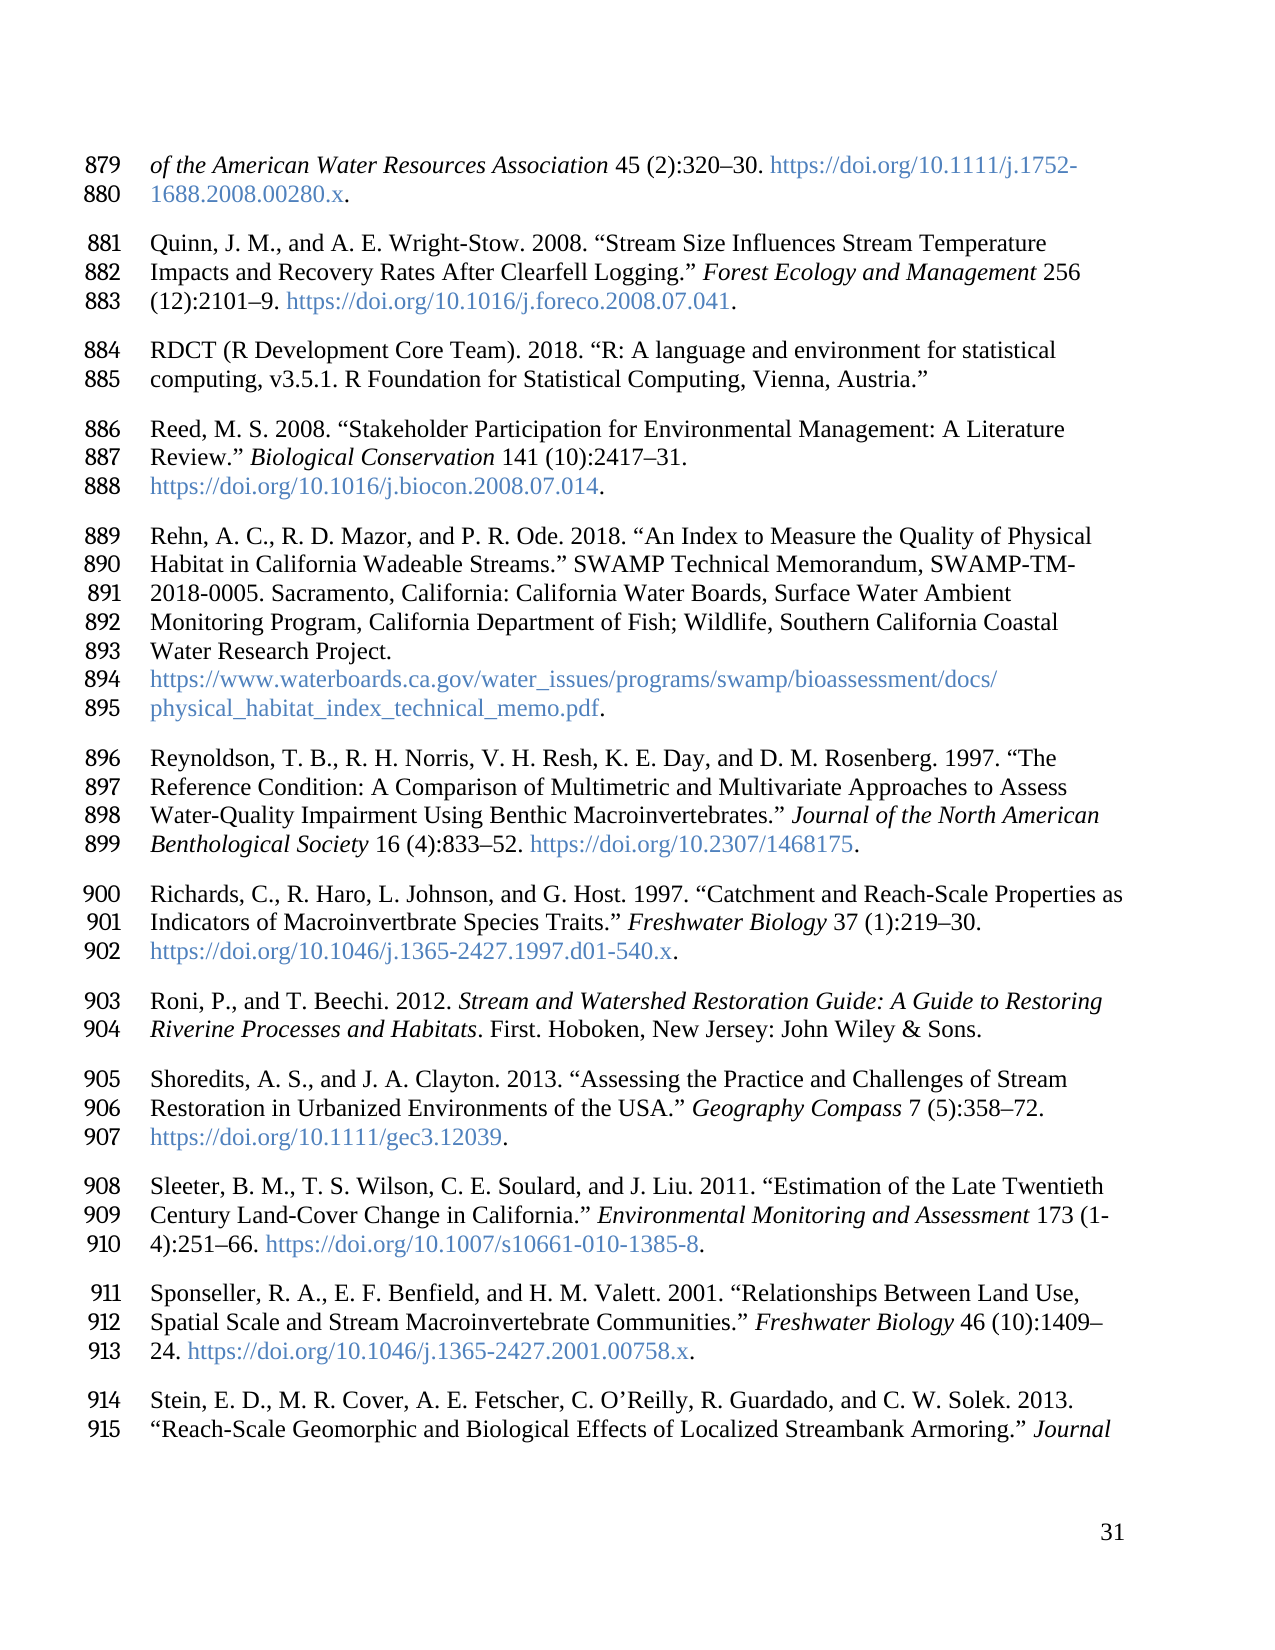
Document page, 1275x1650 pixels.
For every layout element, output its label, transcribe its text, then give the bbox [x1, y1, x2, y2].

text Shoredits, A. S., and J. A. Clayton. 2013. “Assessing the Practice and Challenges of Stream Restoration in Urbanized Environments of the USA.” Geography Compass 7 (5):358–72. https://doi.org/10.1111/gec3.12039. [150, 1064, 1125, 1150]
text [150, 150, 1125, 207]
text Richards, C., R. Haro, L. Johnson, and G. Host. 1997. “Catchment and Reach-Scale Properties as Indicators of Macroinvertbrate Species Traits.” Freshwater Biology 37 (1):219–30. https://doi.org/10.1046/j.1365-2427.1997.d01-540.x. [150, 879, 1125, 965]
text Sleeter, B. M., T. S. Wilson, C. E. Soulard, and J. Liu. 2011. “Estimation of the Late Twentieth Century Land-Cover Change in California.” Environmental Monitoring and Assessment 173 (1-4):251–66. https://doi.org/10.1007/s10661-010-1385-8. [150, 1171, 1125, 1257]
text Reynoldson, T. B., R. H. Norris, V. H. Resh, K. E. Day, and D. M. Rosenberg. 1997. “The Reference Condition: A Comparison of Multimetric and Multivariate Approaches to Assess Water-Quality Impairment Using Benthic Macroinvertebrates.” Journal of the North American Benthological Society 16 (4):833–52. https://doi.org/10.2307/1468175. [150, 743, 1125, 858]
text Sponseller, R. A., E. F. Benfield, and H. M. Valett. 2001. “Relationships Between Land Use, Spatial Scale and Stream Macroinvertebrate Communities.” Freshwater Biology 46 (10):1409–24. https://doi.org/10.1046/j.1365-2427.2001.00758.x. [150, 1278, 1125, 1364]
text Rehn, A. C., R. D. Mazor, and P. R. Ode. 2018. “An Index to Measure the Quality of Physical Habitat in California Wadeable Streams.” SWAMP Technical Memorandum, SWAMP-TM-2018-0005. Sacramento, California: California Water Boards, Surface Water Ambient Monitoring Program, California Department of Fish; Wildlife, Southern California Coastal Water Research Project. https://www.waterboards.ca.gov/water_issues/programs/swamp/bioassessment/docs/physical_habitat_index_technical_memo.pdf. [150, 521, 1125, 722]
text Quinn, J. M., and A. E. Wright-Stow. 2008. “Stream Size Influences Stream Temperature Impacts and Recovery Rates After Clearfell Logging.” Forest Ecology and Management 256 (12):2101–9. https://doi.org/10.1016/j.foreco.2008.07.041. [150, 228, 1125, 314]
text RDCT (R Development Core Team). 2018. “R: A language and environment for statistical computing, v3.5.1. R Foundation for Statistical Computing, Vienna, Austria.” [150, 335, 1125, 393]
text Reed, M. S. 2008. “Stakeholder Participation for Environmental Management: A Literature Review.” Biological Conservation 141 (10):2417–31. https://doi.org/10.1016/j.biocon.2008.07.014. [150, 414, 1125, 500]
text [150, 1385, 1125, 1443]
text Roni, P., and T. Beechi. 2012. Stream and Watershed Restoration Guide: A Guide to Restoring Riverine Processes and Habitats. First. Hoboken, New Jersey: John Wiley & Sons. [150, 986, 1125, 1043]
